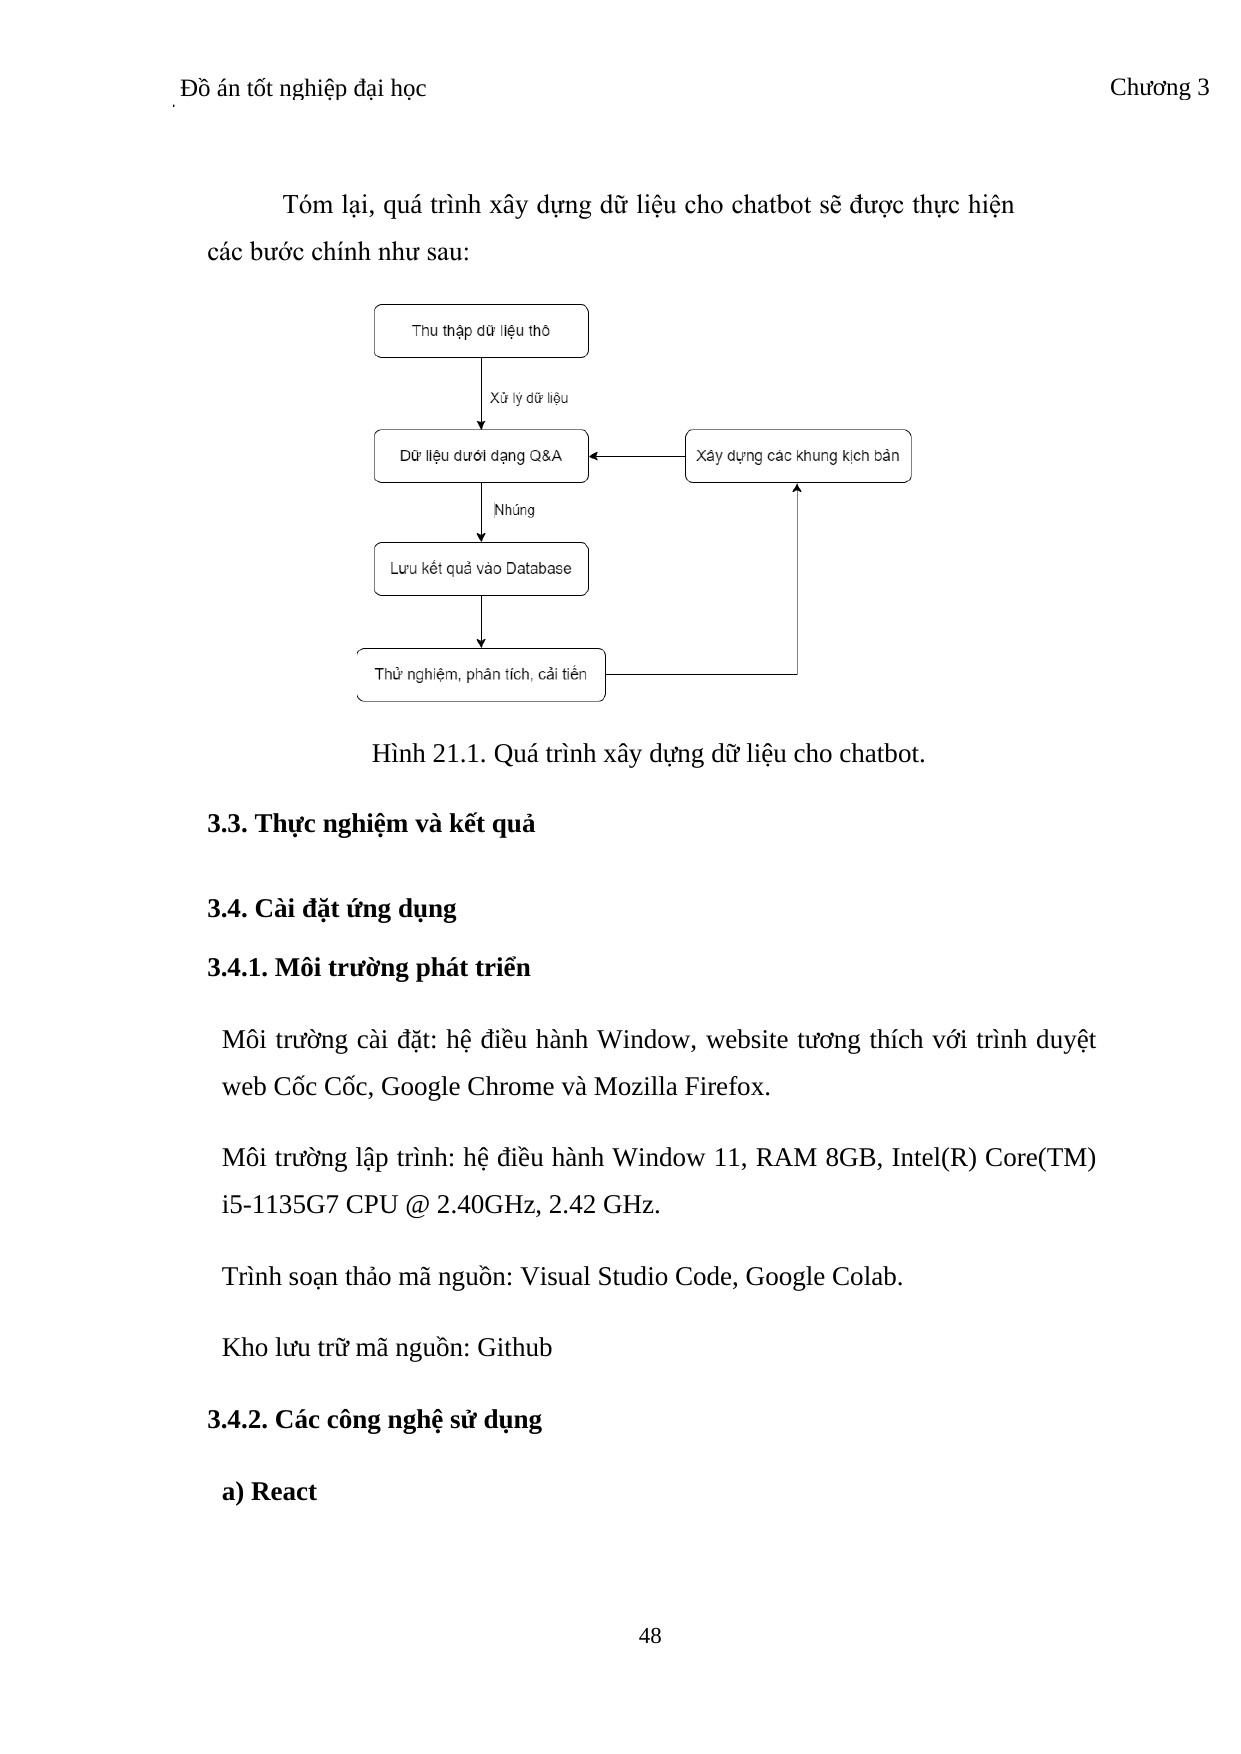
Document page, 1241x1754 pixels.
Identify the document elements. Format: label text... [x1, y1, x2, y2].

subtitle 3.4.2. Các công nghệ sử dụng [207, 1403, 1097, 1434]
picture [357, 304, 912, 702]
subtitle 3.4. Cài đặt ứng dụng [207, 892, 1098, 923]
subtitle 3.4.1. Môi trường phát triển [207, 952, 1088, 983]
text a) React [222, 1475, 1097, 1506]
subtitle 3.3. Thực nghiệm và kết quả [207, 807, 1098, 838]
text Kho lưu trữ mã nguồn: Github [222, 1332, 1097, 1363]
text Trình soạn thảo mã nguồn: Visual Studio Code, Google Colab. [222, 1260, 1097, 1291]
text Môi trường cài đặt: hệ điều hành Window, website tương thích với trình duyệt web Cốc Cốc, Google Chrome và Mozilla Firefox. [222, 1023, 1097, 1101]
text Tóm lại, quá trình xây dựng dữ liệu cho chatbot sẽ được thực hiện các bước chính như sau: [207, 188, 1015, 266]
text Môi trường lập trình: hệ điều hành Window 11, RAM 8GB, Intel(R) Core(TM) i5-1135G7 CPU @ 2.40GHz, 2.42 GHz. [222, 1142, 1097, 1219]
